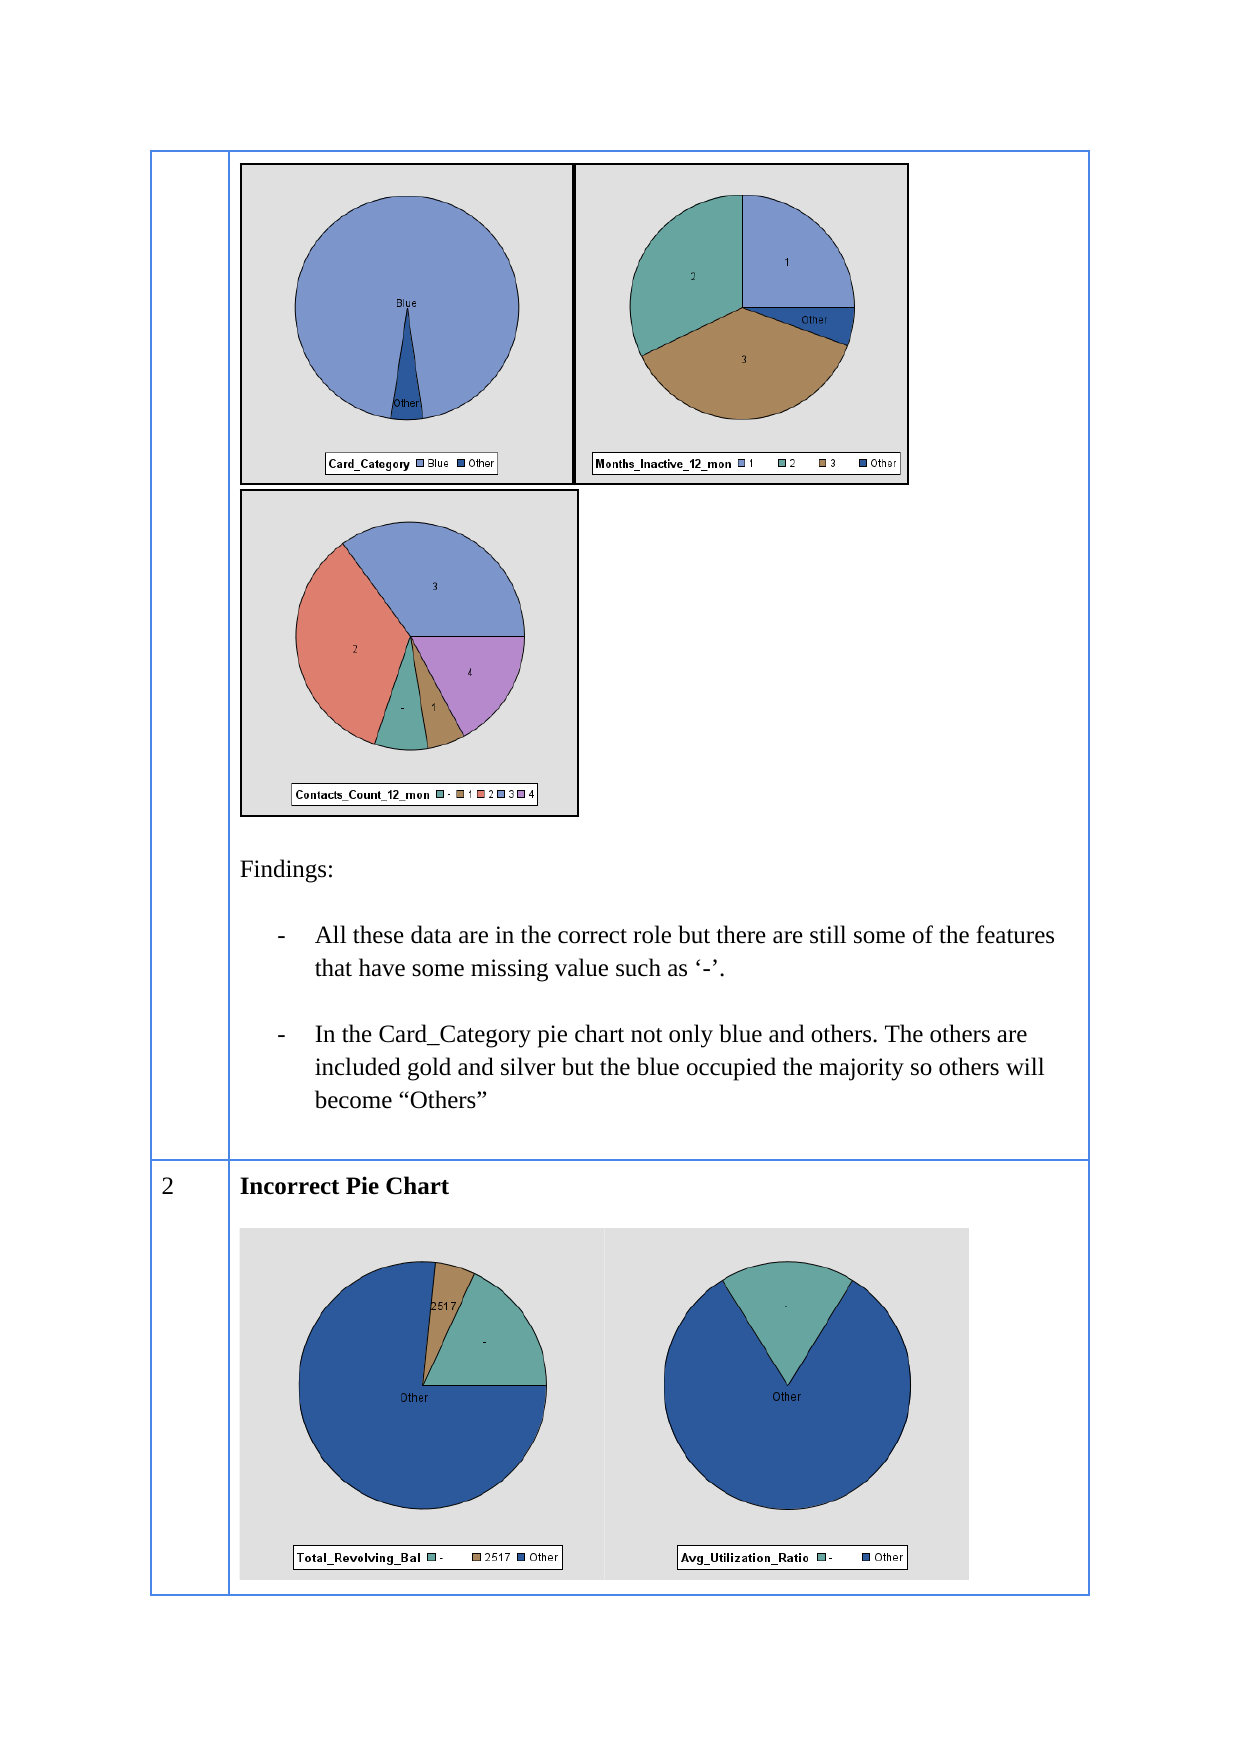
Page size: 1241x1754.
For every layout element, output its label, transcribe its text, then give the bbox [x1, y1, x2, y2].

picture [239, 1228, 969, 1580]
table_cell [152, 152, 228, 1158]
table_cell 2 [152, 1161, 228, 1594]
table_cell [230, 1161, 1088, 1594]
picture [242, 491, 577, 815]
picture [576, 165, 907, 483]
picture [242, 165, 572, 483]
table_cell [230, 152, 1088, 1158]
